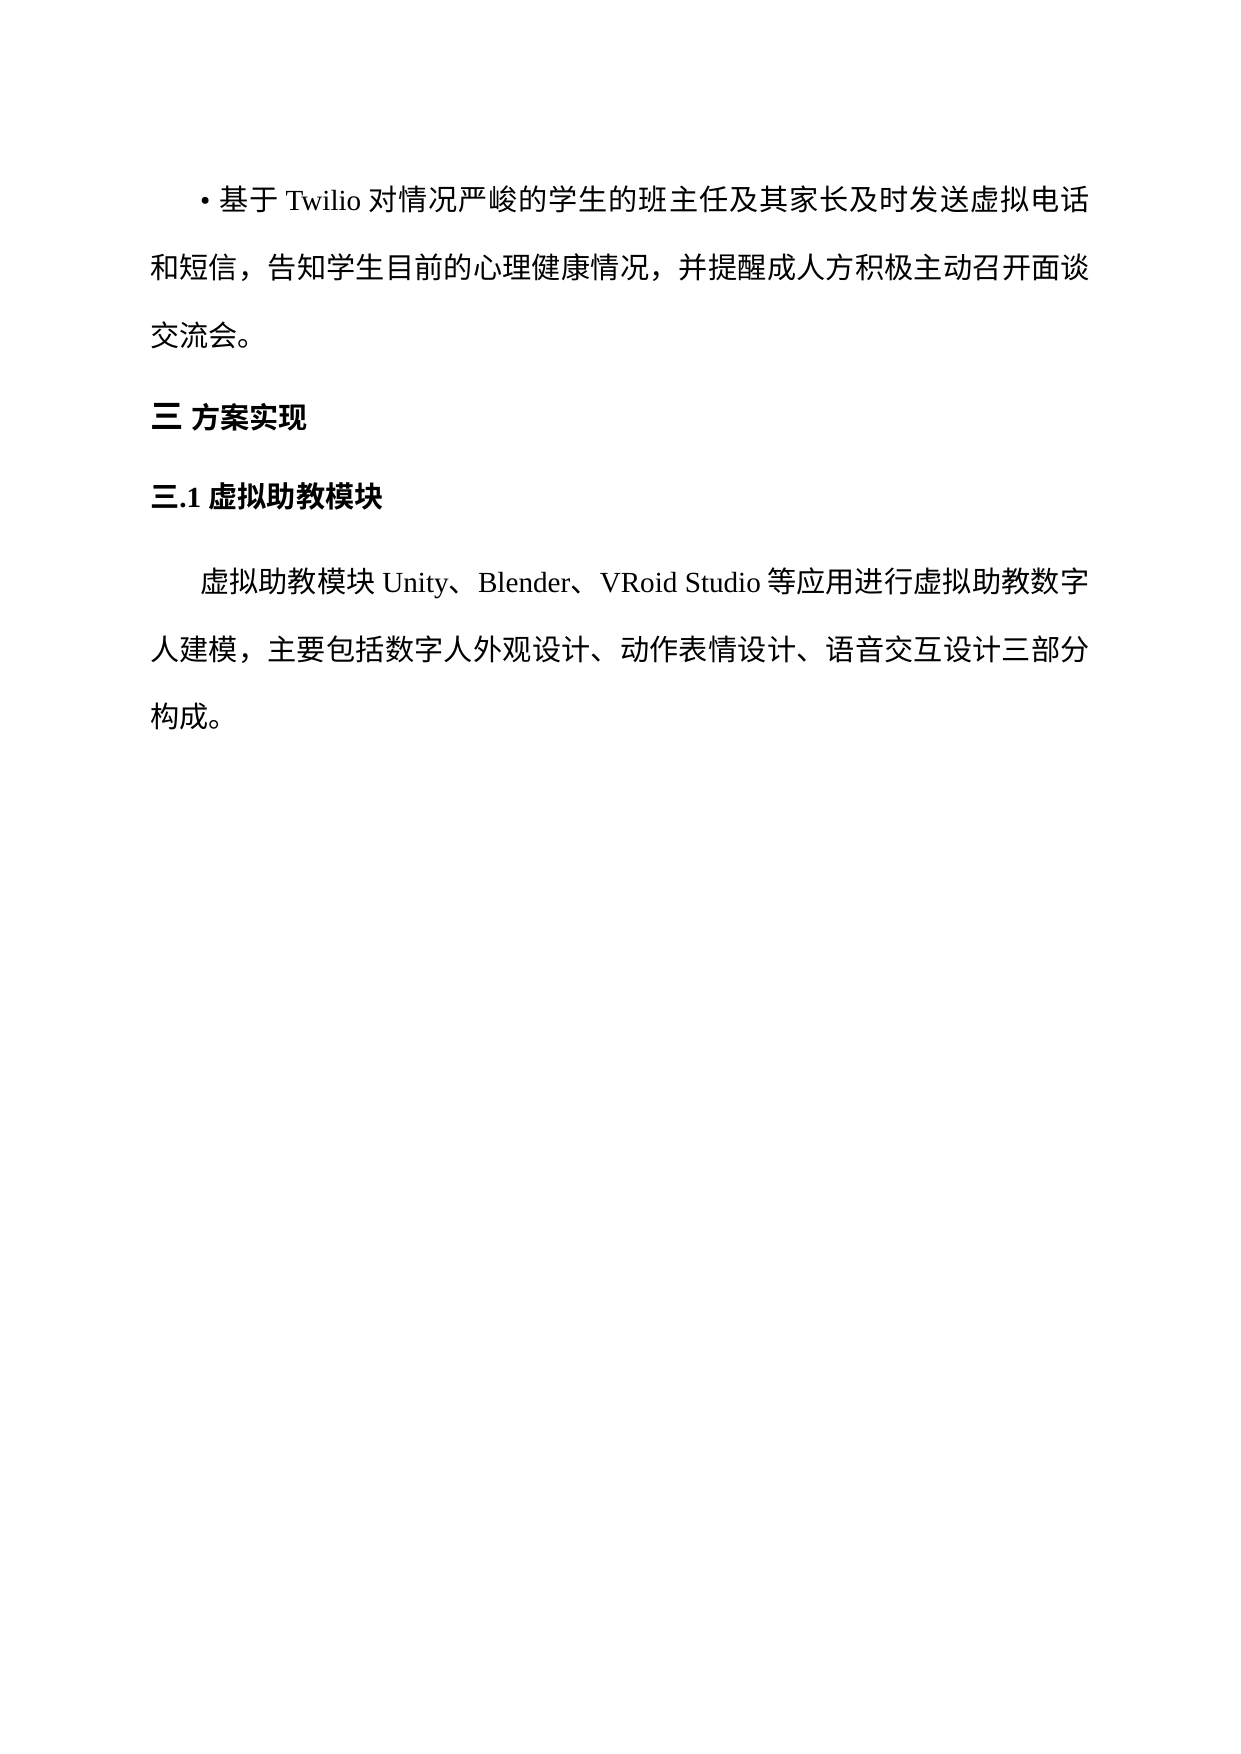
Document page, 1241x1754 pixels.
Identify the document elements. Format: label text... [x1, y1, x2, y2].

text 虚拟助教模块Unity、Blender、VRoid Studio等应用进行虚拟助教数字人建模，主要包括数字人外观设计、动作表情设计、语音交互设计三部分构成。 [150, 545, 1090, 749]
subtitle 虚拟助教模块 [150, 461, 1090, 528]
subtitle 方案实现 [150, 380, 1090, 448]
text • 基于Twilio对情况严峻的学生的班主任及其家长及时发送虚拟电话和短信，告知学生目前的心理健康情况，并提醒成人方积极主动召开面谈交流会。 [150, 164, 1090, 368]
